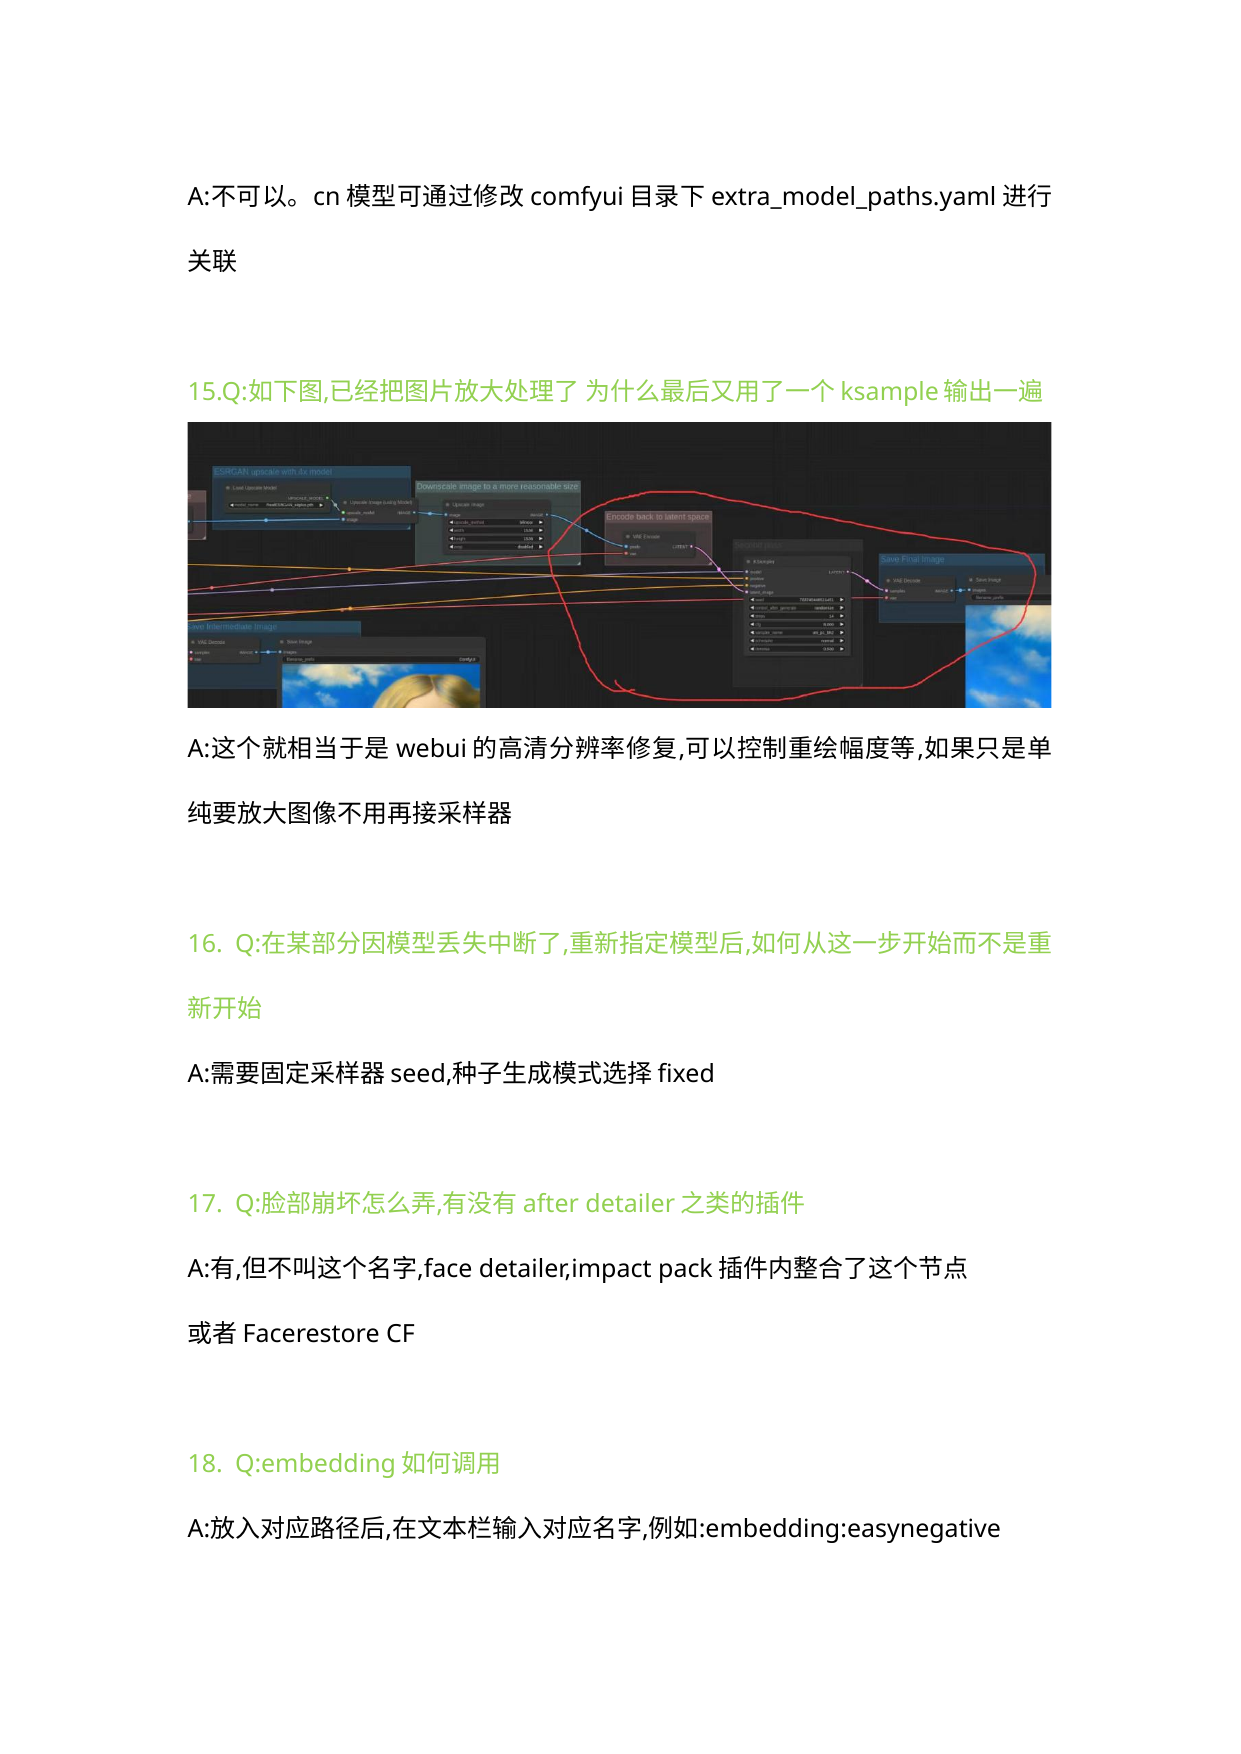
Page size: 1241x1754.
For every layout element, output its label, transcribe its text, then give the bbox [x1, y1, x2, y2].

list Q:embedding如何调用 [187, 1429, 1053, 1494]
text 15.Q:如下图,已经把图片放大处理了 为什么最后又用了一个ksample输出一遍 [187, 357, 1053, 422]
text A:这个就相当于是webui的高清分辨率修复,可以控制重绘幅度等,如果只是单纯要放大图像不用再接采样器 [187, 714, 1053, 844]
list Q:在某部分因模型丢失中断了,重新指定模型后,如何从这一步开始而不是重新开始 [187, 909, 1053, 1039]
text A:放入对应路径后,在文本栏输入对应名字,例如:embedding:easynegative [187, 1494, 1053, 1559]
text A:不可以。cn模型可通过修改comfyui目录下extra_model_paths.yaml进行关联 [187, 162, 1053, 292]
text A:有,但不叫这个名字,face detailer,impact pack插件内整合了这个节点 [187, 1234, 1053, 1299]
text 或者Facerestore CF [187, 1299, 1053, 1364]
text A:需要固定采样器seed,种子生成模式选择fixed [187, 1039, 1053, 1104]
picture [187, 422, 1052, 708]
list Q:脸部崩坏怎么弄,有没有after detailer之类的插件 [187, 1169, 1053, 1234]
